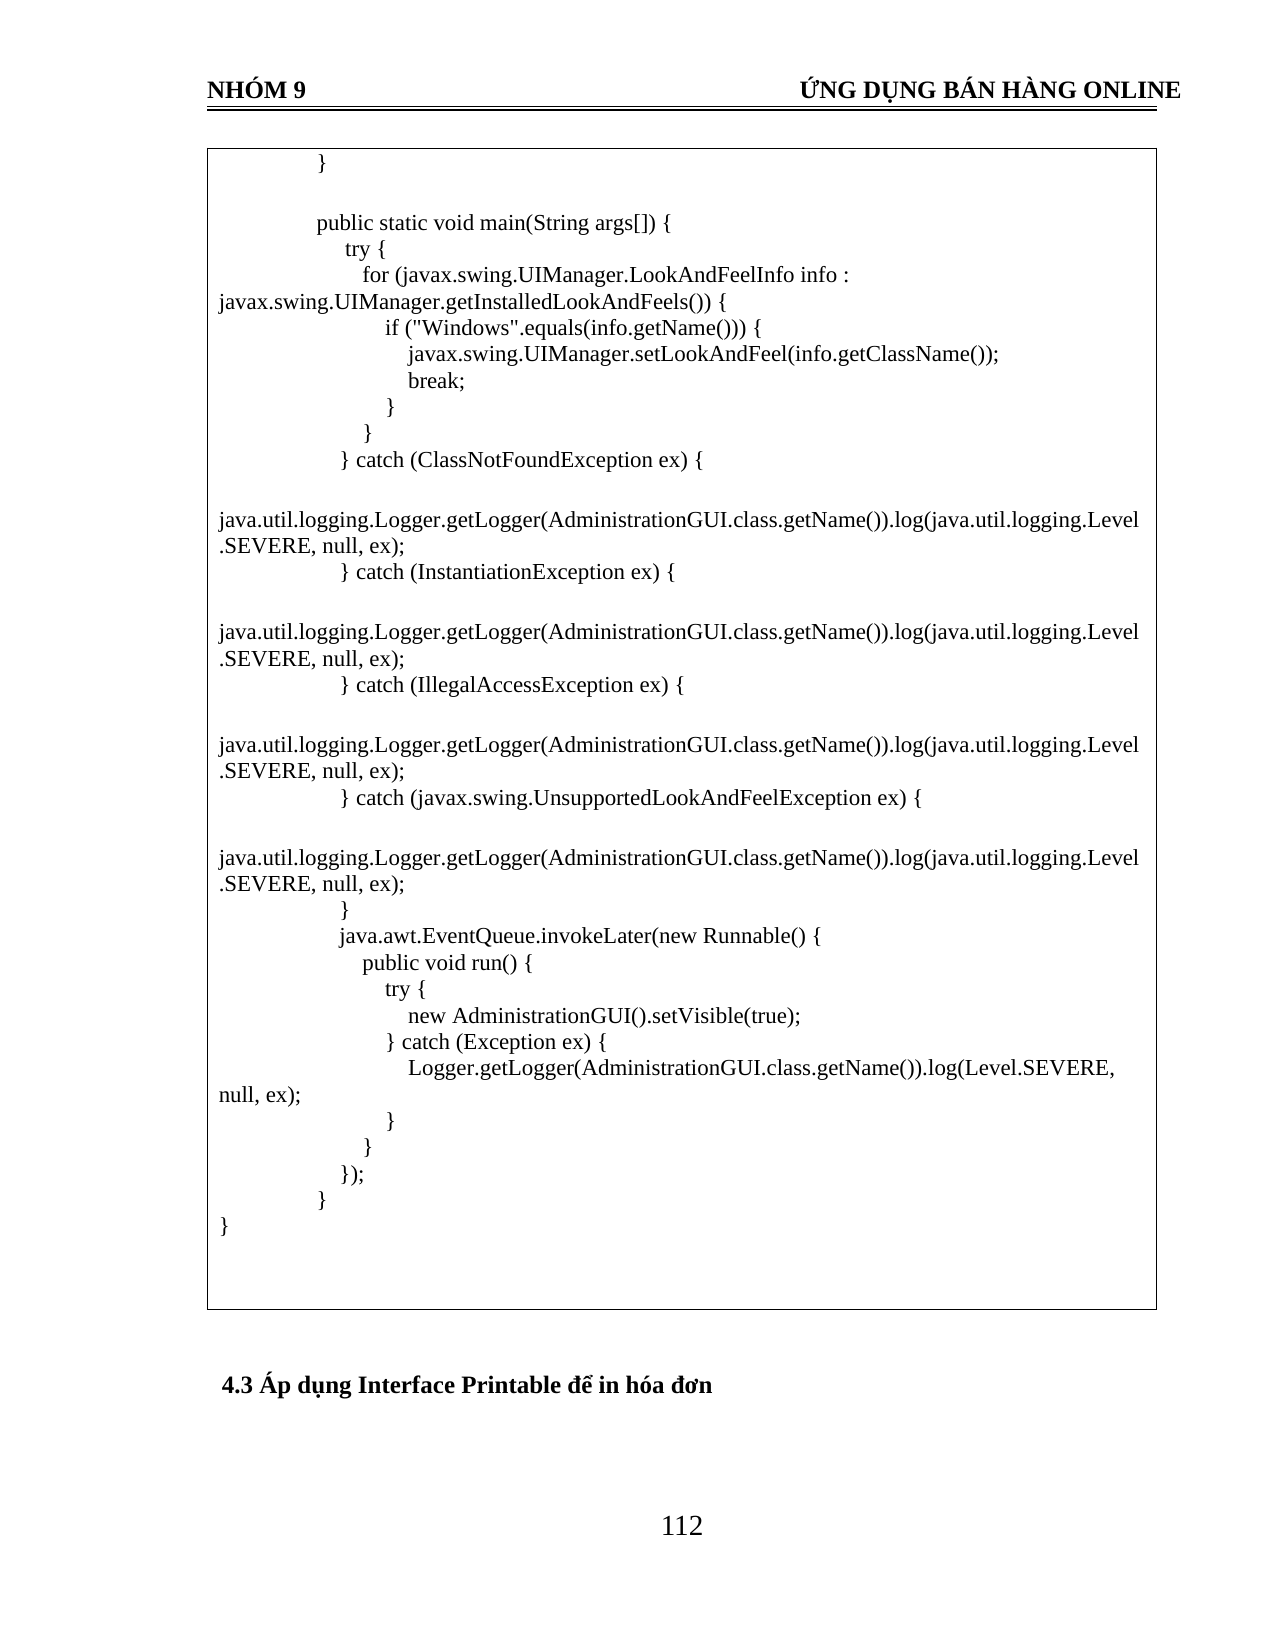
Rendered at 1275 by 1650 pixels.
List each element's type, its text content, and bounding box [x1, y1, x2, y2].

text 4.3 Áp dụng Interface Printable để in hóa đơn [222, 1370, 1157, 1398]
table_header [208, 149, 1156, 1309]
